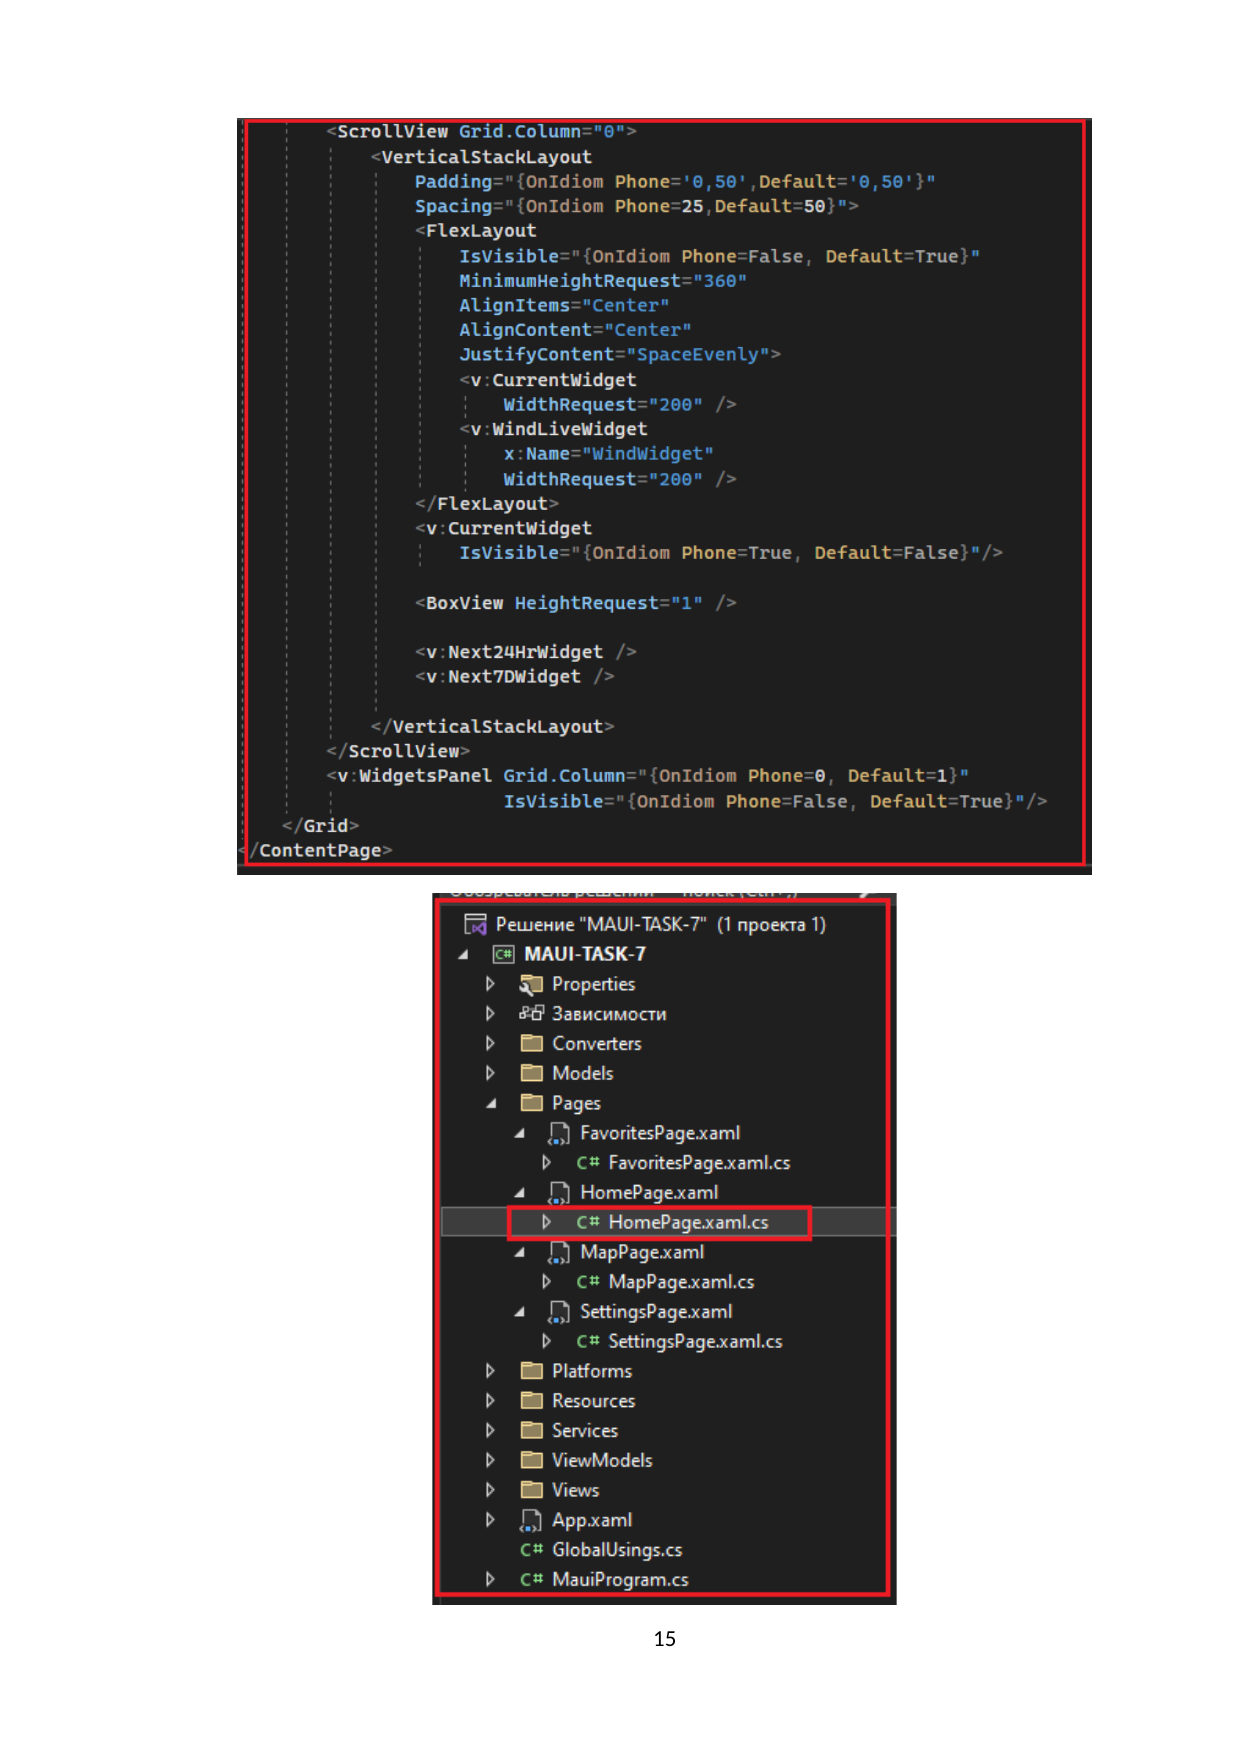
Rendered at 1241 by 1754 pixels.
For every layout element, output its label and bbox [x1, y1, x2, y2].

picture [237, 118, 1092, 875]
picture [432, 893, 897, 1605]
